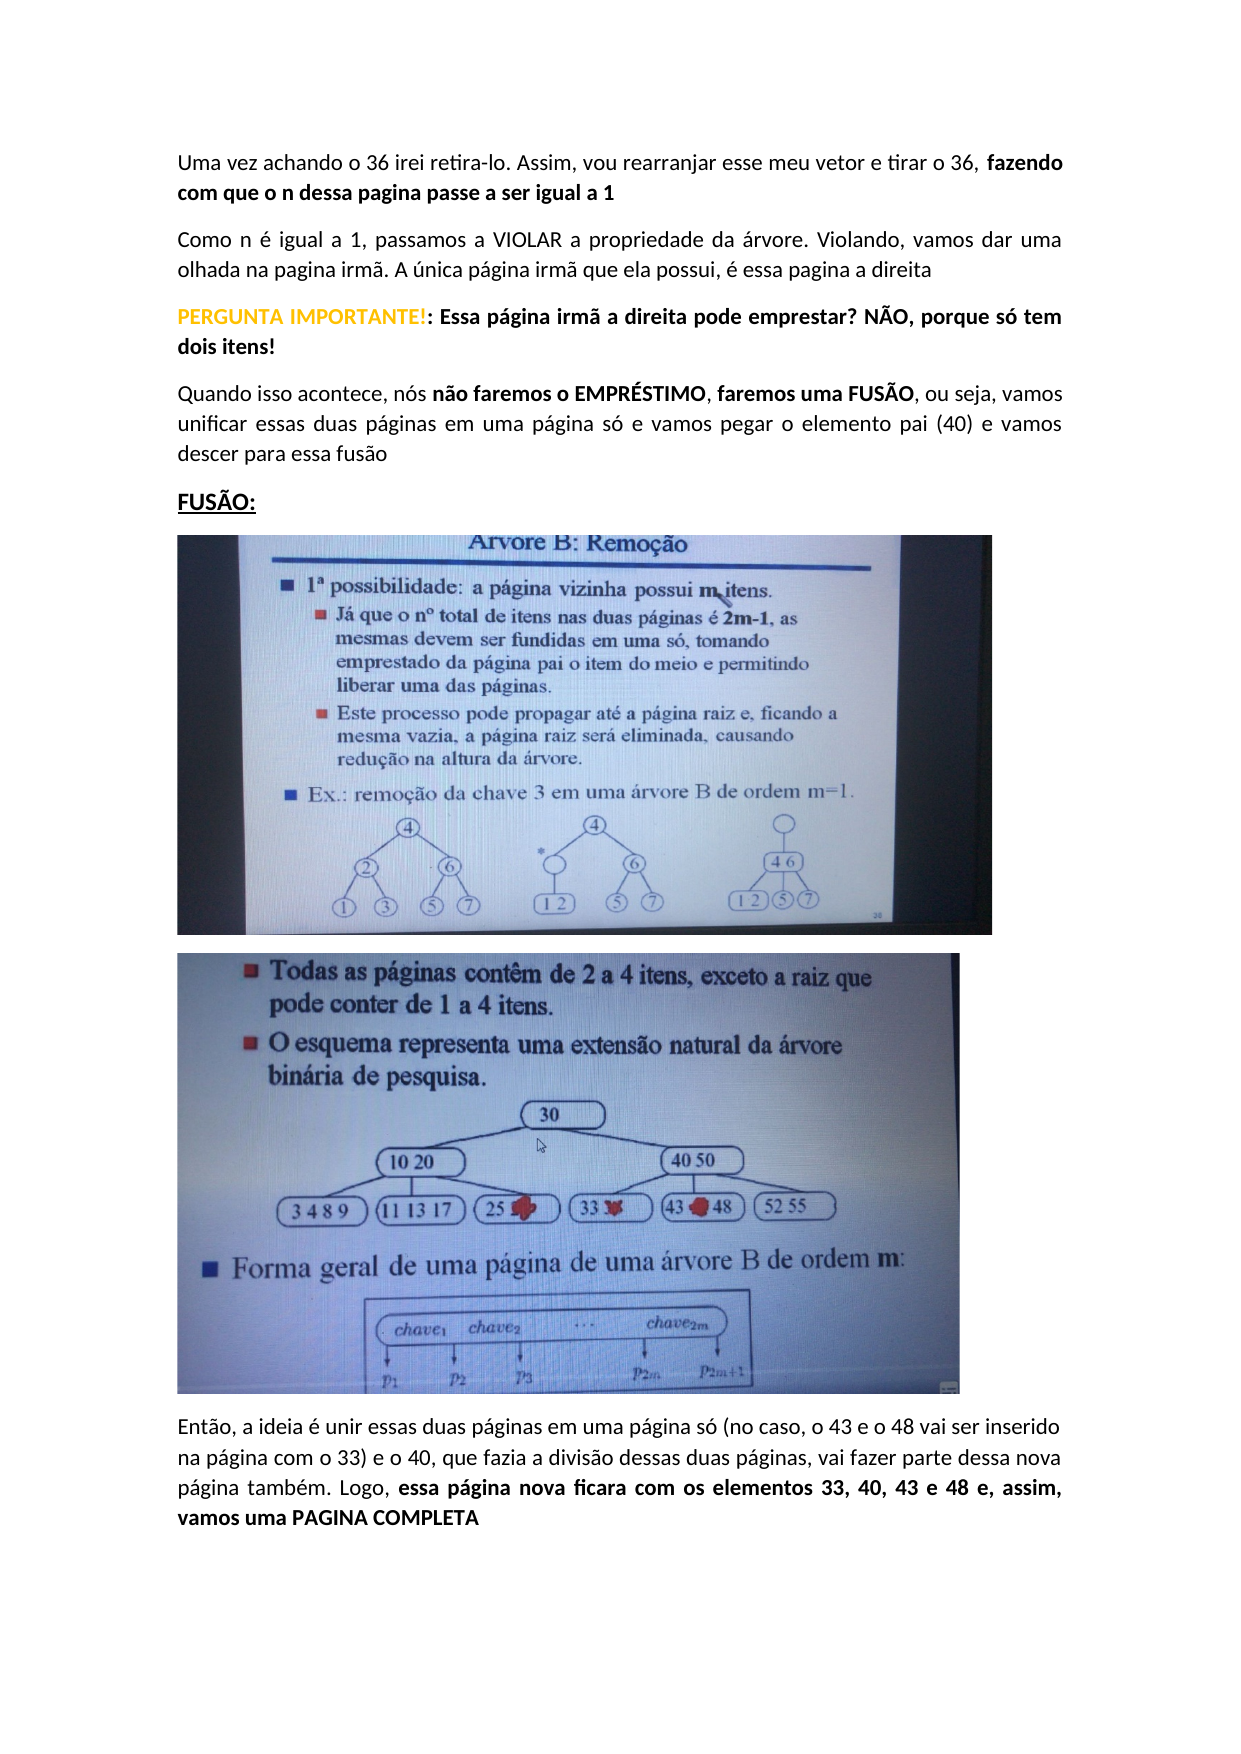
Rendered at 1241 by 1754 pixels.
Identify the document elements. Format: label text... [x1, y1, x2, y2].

text PERGUNTA IMPORTANTE!: Essa página irmã a direita pode emprestar? NÃO, porque só tem dois itens! [177, 302, 1063, 360]
picture [177, 535, 993, 935]
text FUSÃO: [177, 486, 1063, 517]
text Quando isso acontece, nós não faremos o EMPRÉSTIMO, faremos uma FUSÃO, ou seja, vamos unificar essas duas páginas em uma página só e vamos pegar o elemento pai (40) e vamos descer para essa fusão [177, 379, 1063, 467]
text Uma vez achando o 36 irei retira-lo. Assim, vou rearranjar esse meu vetor e tirar o 36, fazendo com que o n dessa pagina passe a ser igual a 1 [177, 148, 1063, 206]
text Então, a ideia é unir essas duas páginas em uma página só (no caso, o 43 e o 48 vai ser inserido na página com o 33) e o 40, que fazia a divisão dessas duas páginas, vai fazer parte dessa nova página também. Logo, essa página nova ficara com os elementos 33, 40, 43 e 48 e, assim, vamos uma PAGINA COMPLETA [177, 1412, 1063, 1531]
text Como n é igual a 1, passamos a VIOLAR a propriedade da árvore. Violando, vamos dar uma olhada na pagina irmã. A única página irmã que ela possui, é essa pagina a direita [177, 225, 1063, 283]
picture [177, 953, 960, 1394]
